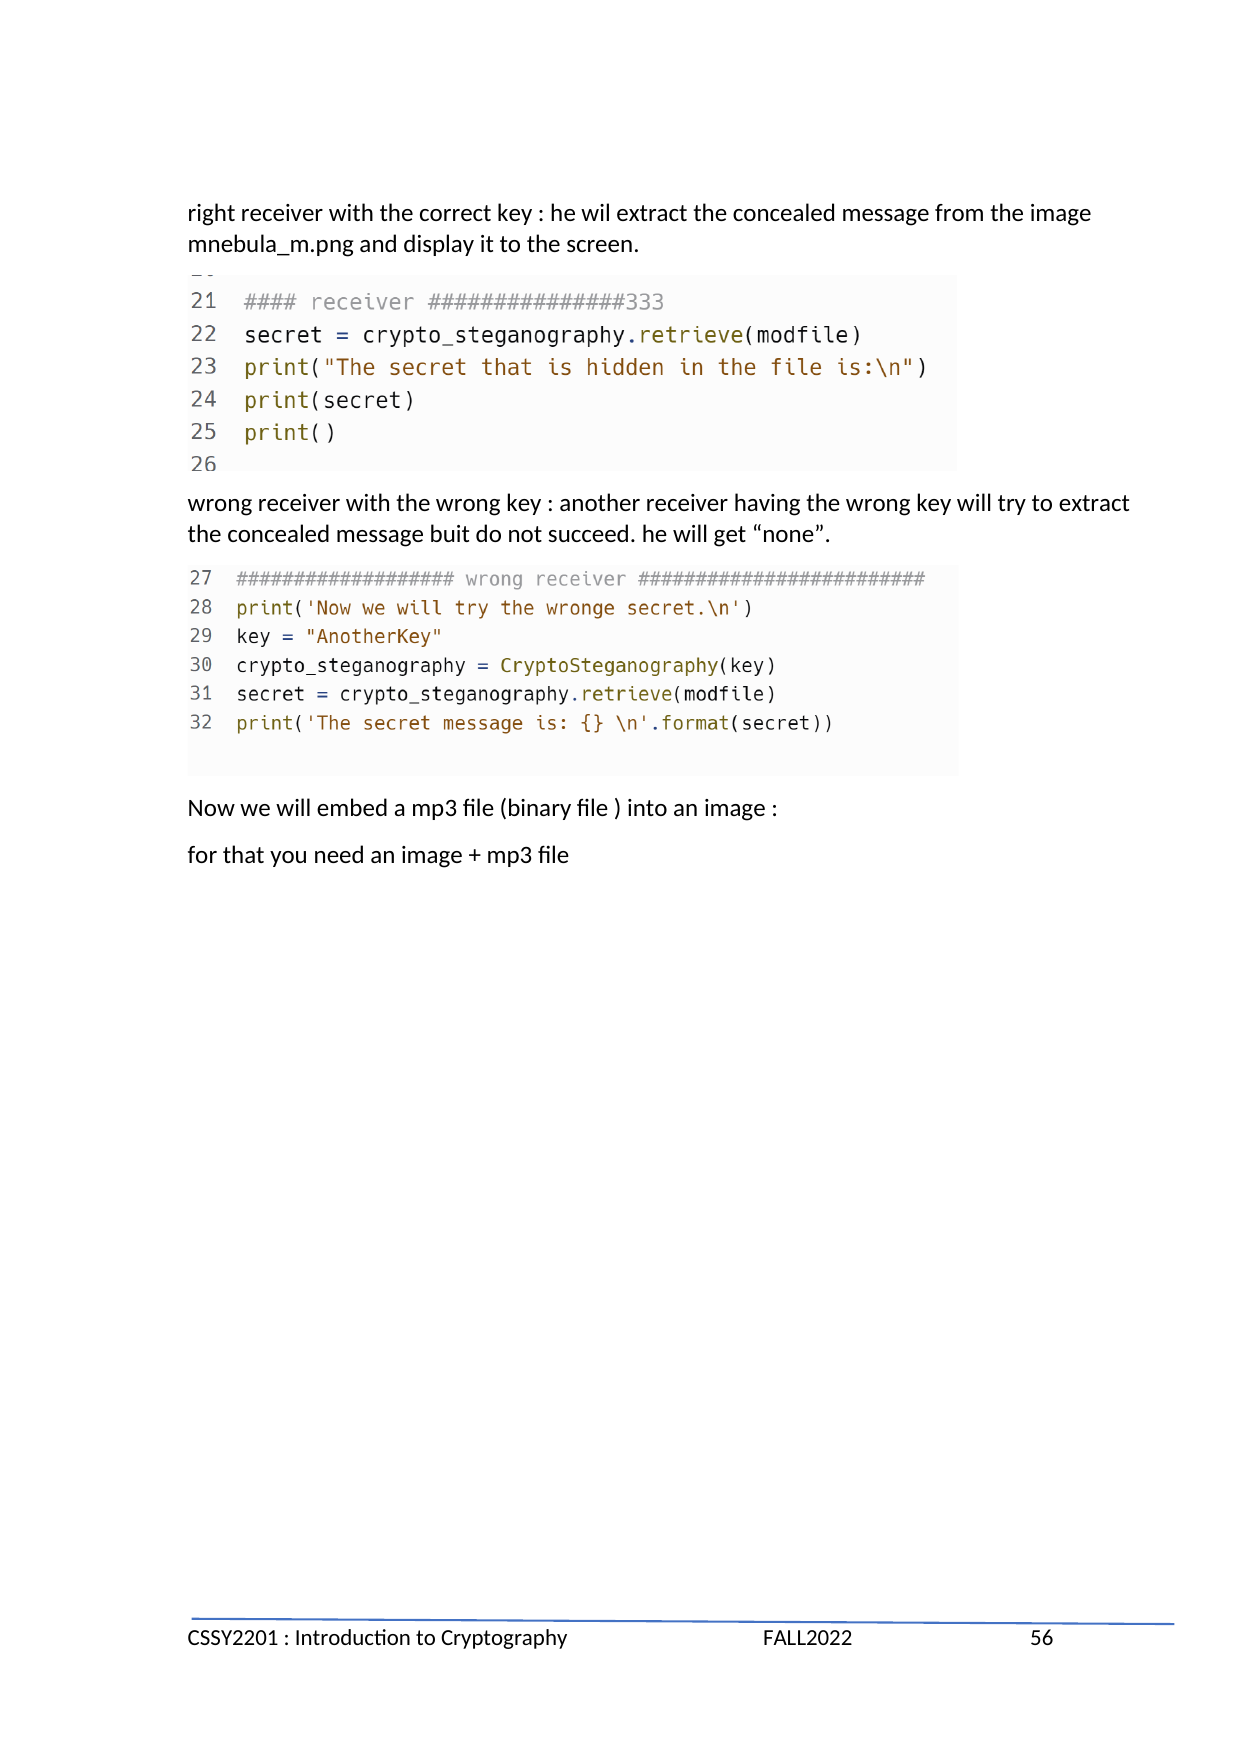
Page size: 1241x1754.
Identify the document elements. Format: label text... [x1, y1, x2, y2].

text Now we will embed a mp3 file (binary file ) into an image : [187, 792, 1132, 822]
picture [187, 565, 959, 776]
picture [187, 275, 958, 471]
text right receiver with the correct key : he wil extract the concealed message from the image mnebula_m.png and display it to the screen. [187, 197, 1132, 258]
text for that you need an image + mp3 file [187, 839, 1132, 869]
text wrong receiver with the wrong key : another receiver having the wrong key will try to extract the concealed message buit do not succeed. he will get “none”. [187, 487, 1132, 548]
